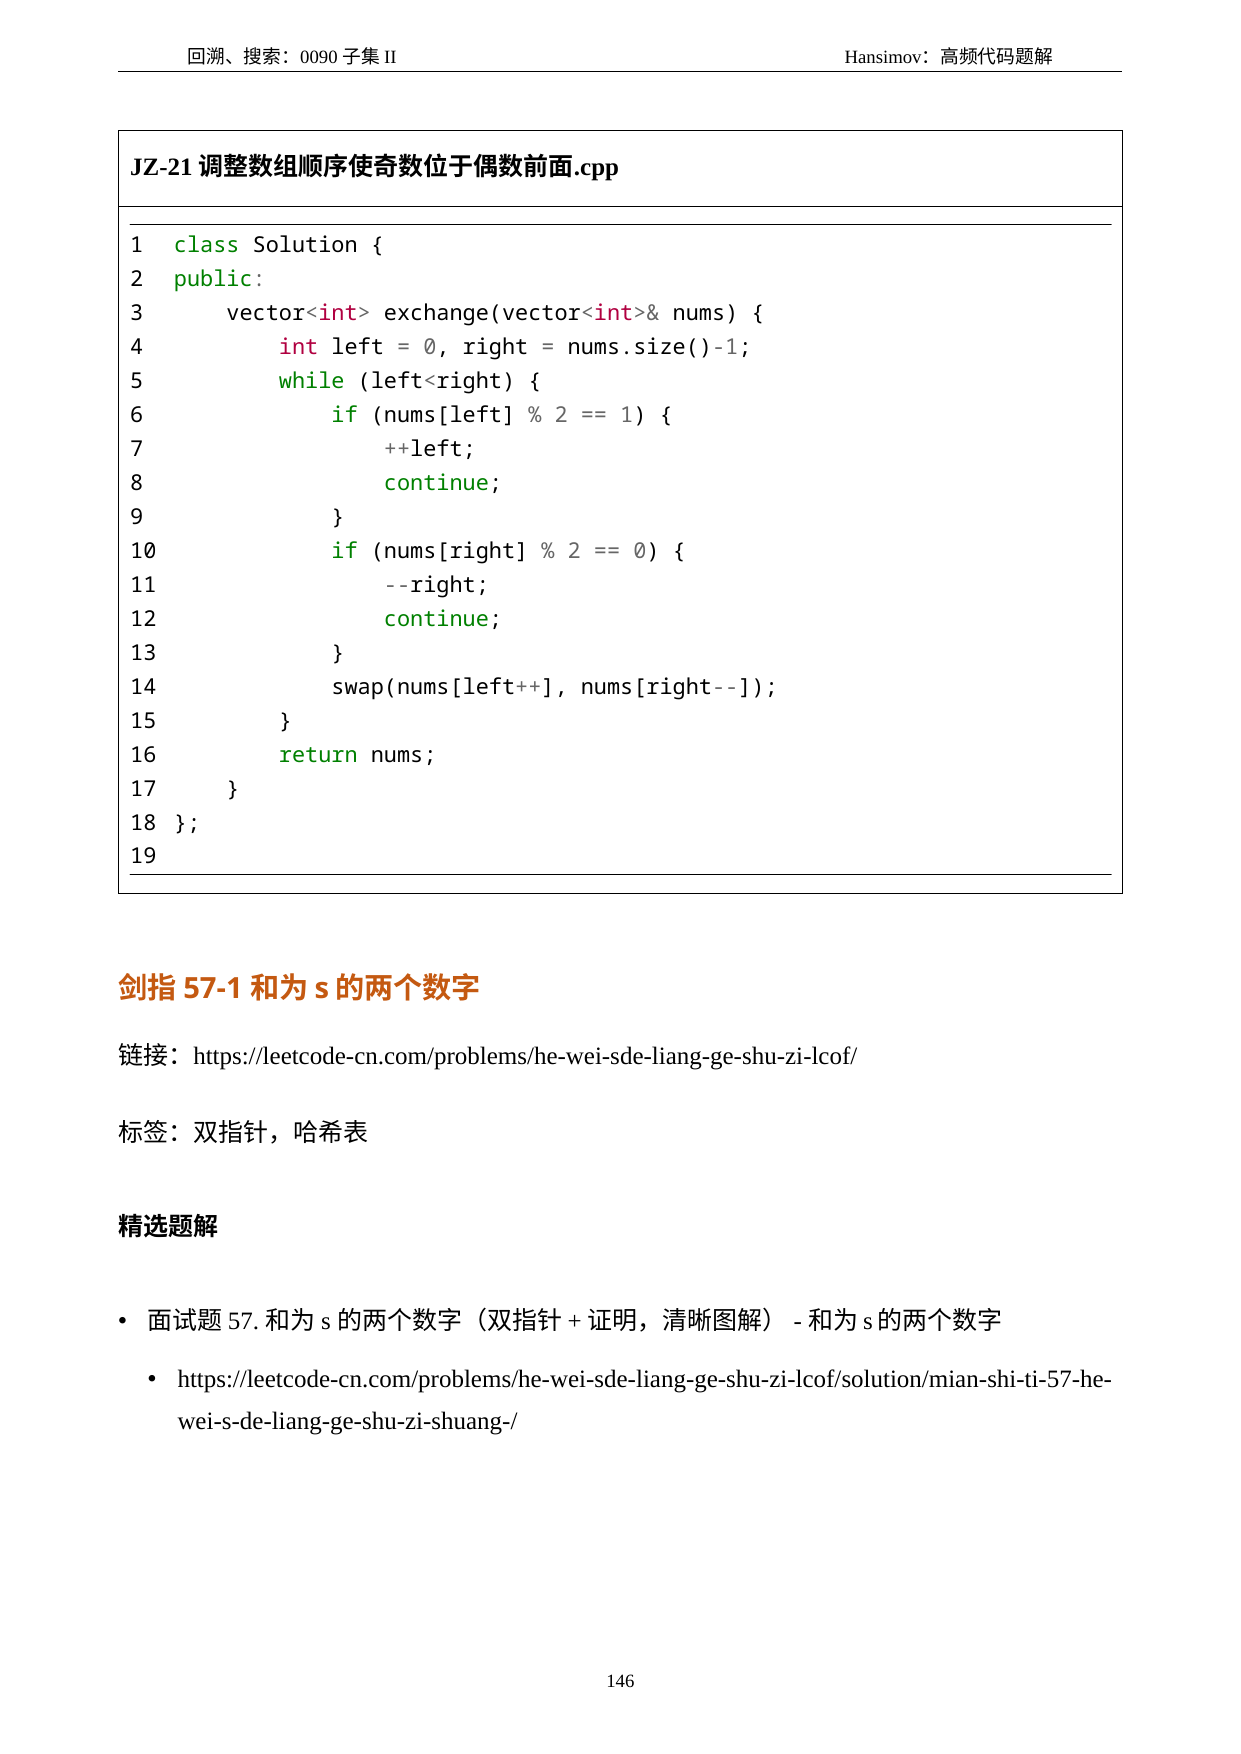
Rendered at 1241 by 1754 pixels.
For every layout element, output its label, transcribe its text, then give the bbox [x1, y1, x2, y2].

text 标签：双指针，哈希表 [118, 1096, 1122, 1164]
text 面试题57. 和为 s 的两个数字（双指针 + 证明，清晰图解） - 和为s的两个数字 [118, 1284, 1122, 1352]
text 链接：https://leetcode-cn.com/problems/he-wei-sde-liang-ge-shu-zi-lcof/ [118, 1019, 1122, 1087]
text https://leetcode-cn.com/problems/he-wei-sde-liang-ge-shu-zi-lcof/solution/mian-shi-ti-57-he-wei-s-de-liang-ge-shu-zi-shuang-/ [148, 1361, 1122, 1438]
subtitle 精选题解 [118, 1190, 1097, 1258]
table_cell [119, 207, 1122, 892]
subtitle 剑指 57-1 和为s的两个数字 [118, 952, 1097, 1019]
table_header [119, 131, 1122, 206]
